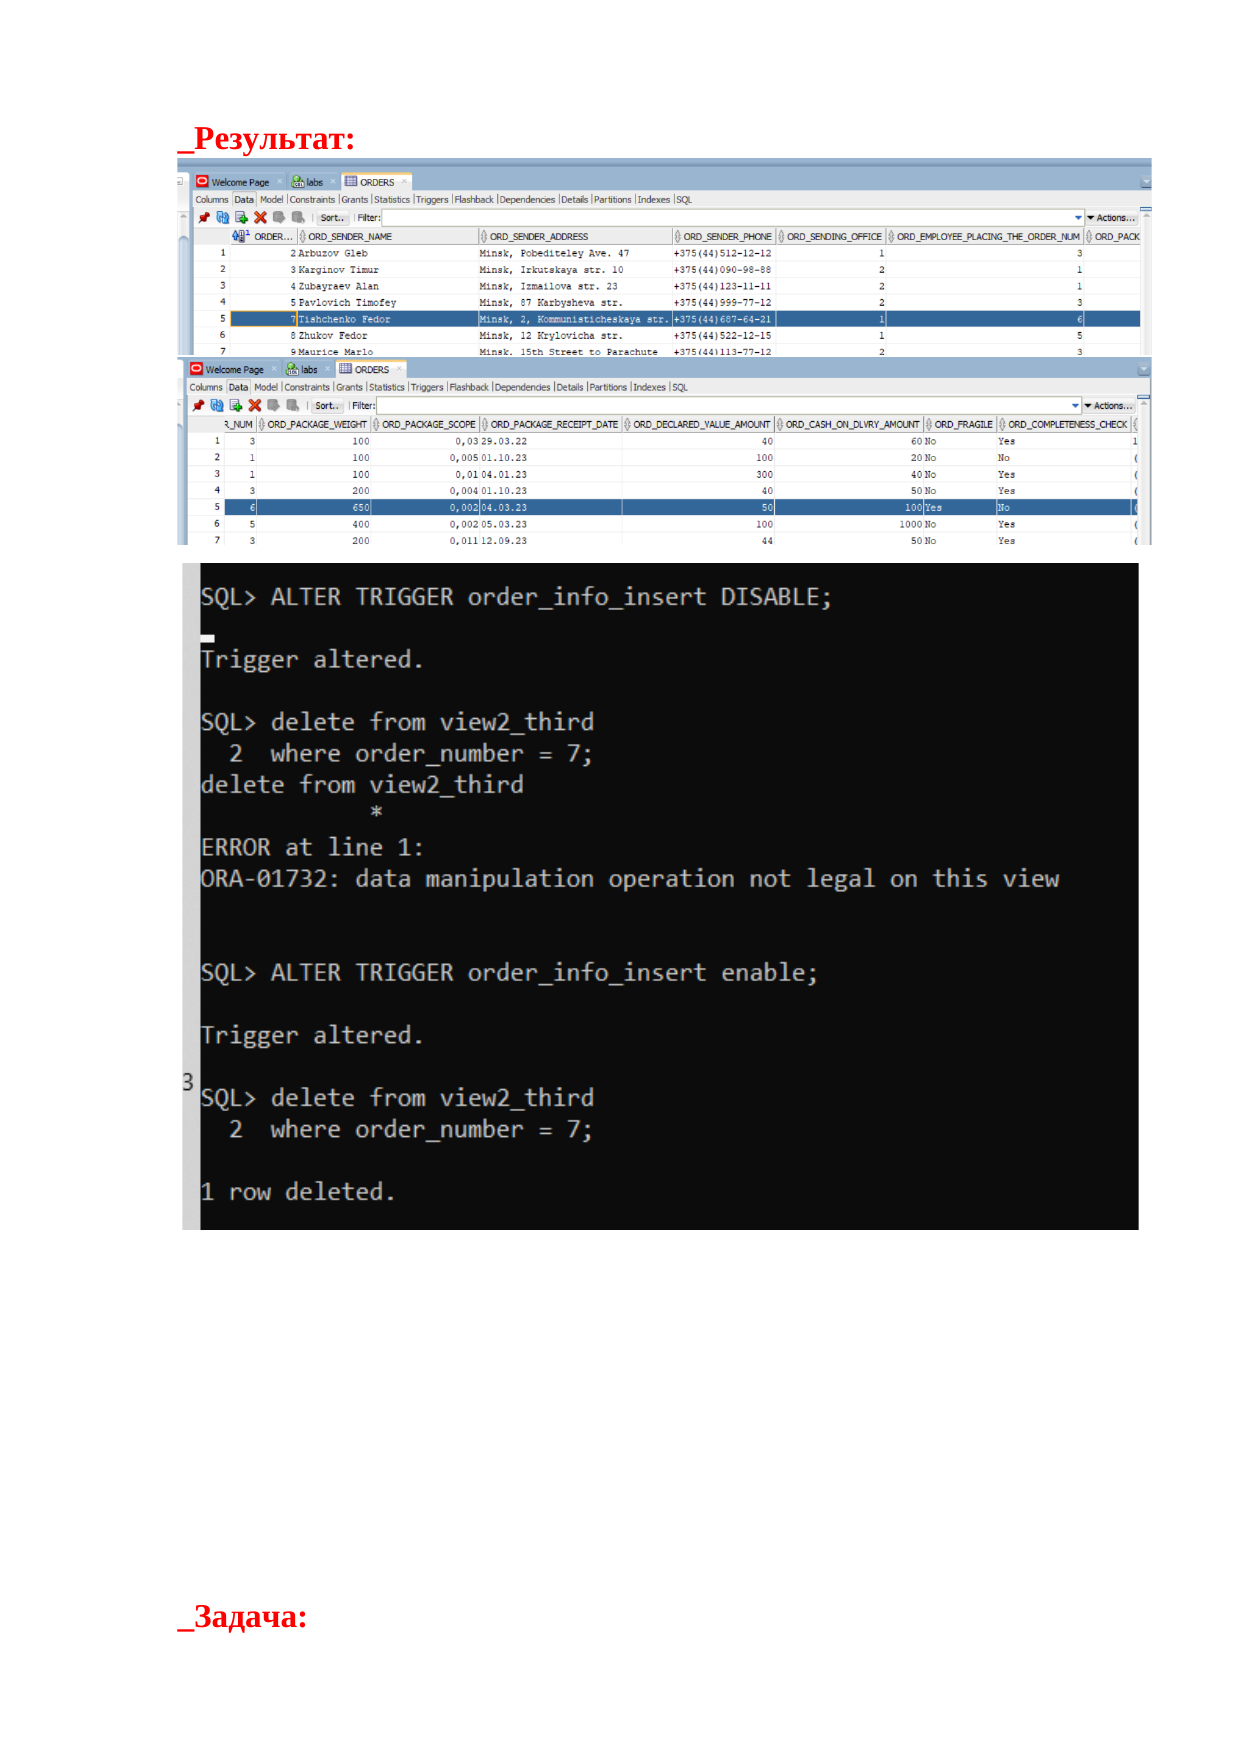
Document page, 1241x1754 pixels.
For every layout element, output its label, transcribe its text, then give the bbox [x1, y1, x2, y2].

picture [182, 563, 1139, 1230]
picture [177, 158, 1152, 355]
text _Задача: [177, 1596, 1152, 1634]
picture [177, 357, 1152, 545]
text _Результат: [177, 118, 1152, 158]
